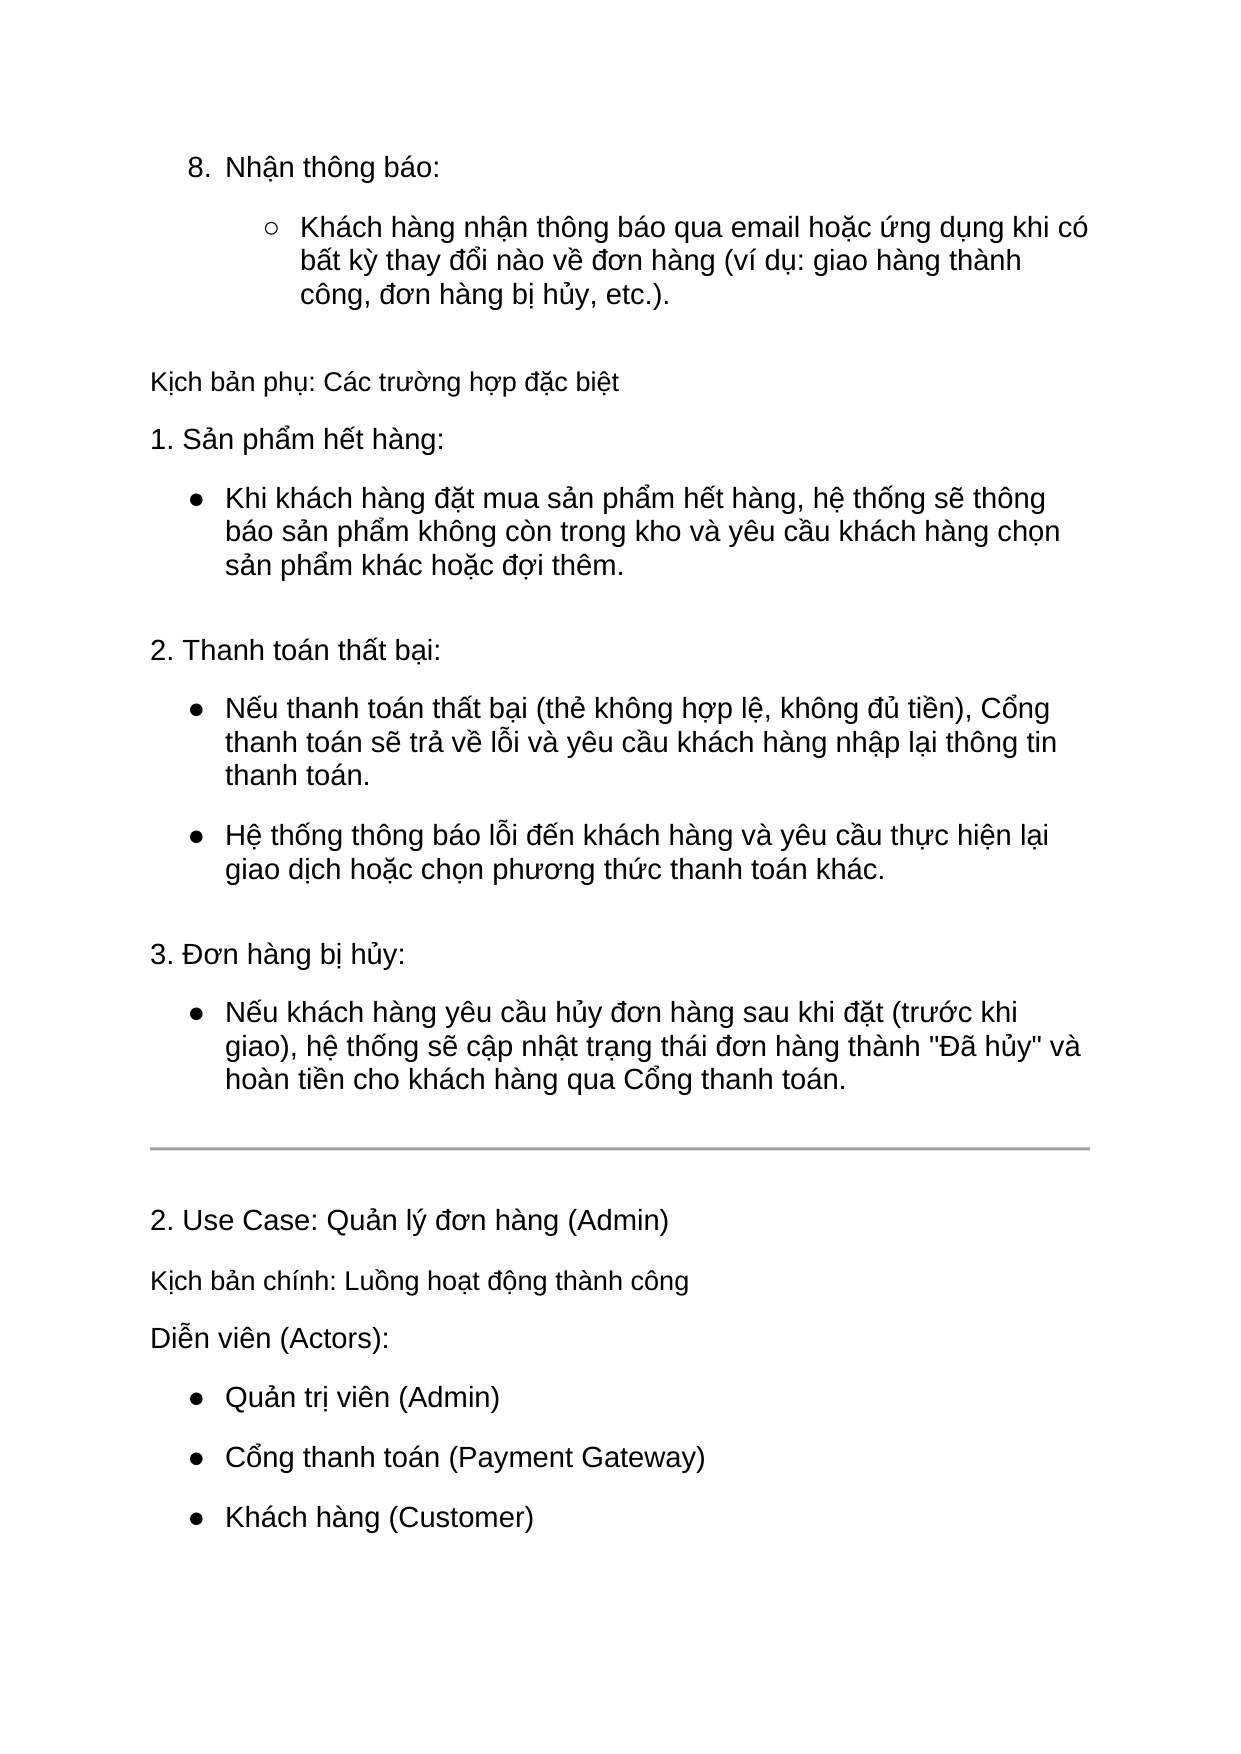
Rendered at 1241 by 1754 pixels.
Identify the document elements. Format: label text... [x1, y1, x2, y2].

list Nhận thông báo: [187, 150, 1090, 210]
subtitle Kịch bản phụ: Các trường hợp đặc biệt [150, 366, 1090, 397]
list Cổng thanh toán (Payment Gateway) [187, 1440, 1090, 1500]
list Quản trị viên (Admin) [187, 1380, 1090, 1440]
list Hệ thống thông báo lỗi đến khách hàng và yêu cầu thực hiện lại giao dịch hoặc chọn phương thức thanh toán khác. [187, 818, 1090, 912]
list Khách hàng nhận thông báo qua email hoặc ứng dụng khi có bất kỳ thay đổi nào về đơn hàng (ví dụ: giao hàng thành công, đơn hàng bị hủy, etc.). [262, 210, 1090, 337]
text 3. Đơn hàng bị hủy: [150, 937, 1090, 970]
list Nếu khách hàng yêu cầu hủy đơn hàng sau khi đặt (trước khi giao), hệ thống sẽ cập nhật trạng thái đơn hàng thành "Đã hủy" và hoàn tiền cho khách hàng qua Cổng thanh toán. [187, 995, 1090, 1122]
subtitle Kịch bản chính: Luồng hoạt động thành công [150, 1265, 1090, 1296]
text 2. Thanh toán thất bại: [150, 633, 1090, 666]
list Khi khách hàng đặt mua sản phẩm hết hàng, hệ thống sẽ thông báo sản phẩm không còn trong kho và yêu cầu khách hàng chọn sản phẩm khác hoặc đợi thêm. [187, 481, 1090, 608]
text 1. Sản phẩm hết hàng: [150, 422, 1090, 456]
list Nếu thanh toán thất bại (thẻ không hợp lệ, không đủ tiền), Cổng thanh toán sẽ trả về lỗi và yêu cầu khách hàng nhập lại thông tin thanh toán. [187, 691, 1090, 818]
text Diễn viên (Actors): [150, 1321, 1090, 1355]
list Khách hàng (Customer) [187, 1500, 1090, 1560]
text 2. Use Case: Quản lý đơn hàng (Admin) [150, 1202, 1090, 1236]
